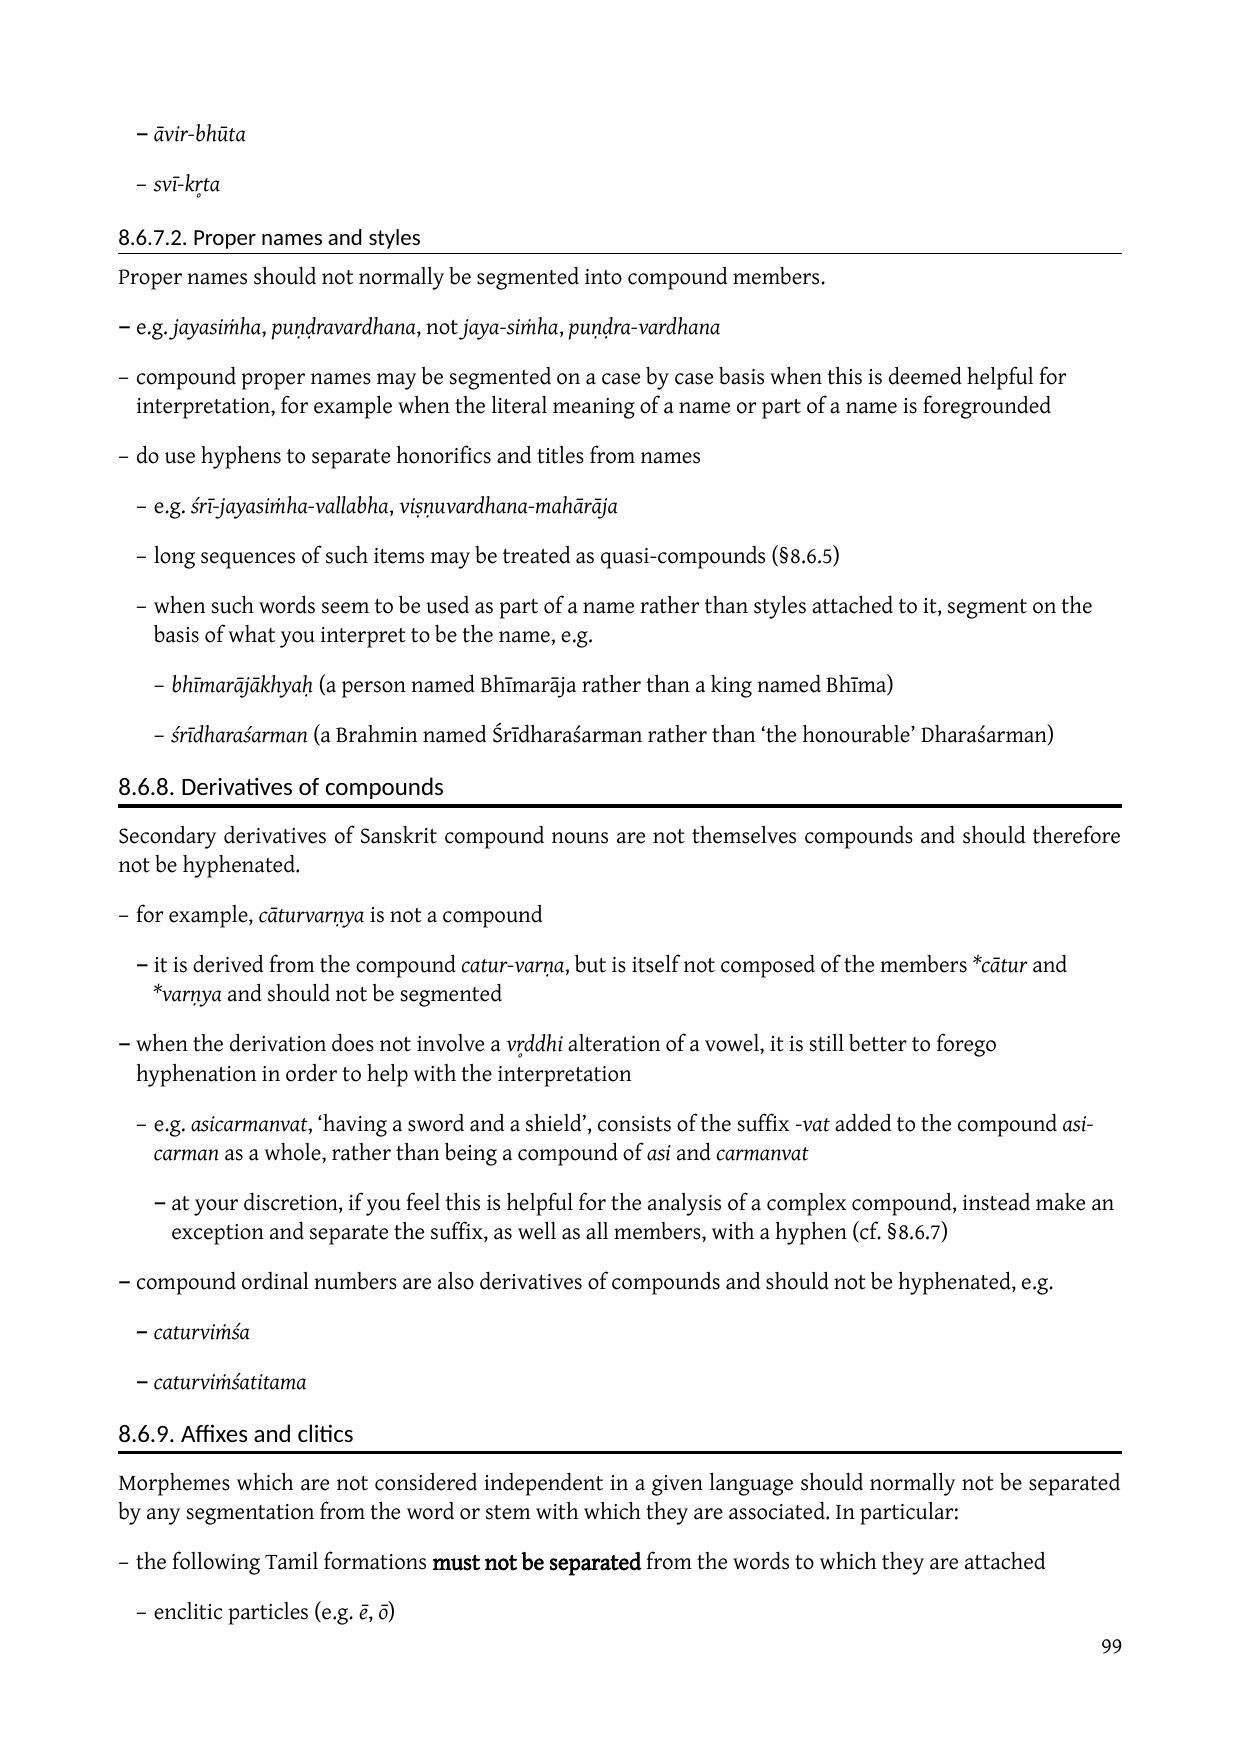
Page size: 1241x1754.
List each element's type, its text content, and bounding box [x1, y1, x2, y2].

list enclitic particles (e.g. ē, ō) [136, 1596, 1122, 1625]
list e.g. jayasiṁha, puṇḍravardhana, not jaya-siṁha, puṇḍra-vardhana [118, 311, 1122, 340]
list caturviṁśa [136, 1316, 1122, 1345]
subtitle Derivatives of compounds [118, 769, 1122, 804]
list e.g. śrī-jayasiṁha-vallabha, viṣṇuvardhana-mahārāja [136, 490, 1122, 519]
list compound proper names may be segmented on a case by case basis when this is deemed helpful for interpretation, for example when the literal meaning of a name or part of a name is foregrounded [118, 361, 1122, 419]
list āvir-bhūta [136, 118, 1122, 147]
text Morphemes which are not considered independent in a given language should normally not be separated by any segmentation from the word or stem with which they are associated. In particular: [118, 1467, 1122, 1525]
list when the derivation does not involve a vr̥ddhi alteration of a vowel, it is still better to forego hyphenation in order to help with the interpretation [118, 1028, 1122, 1087]
list bhīmarājākhyaḥ (a person named Bhīmarāja rather than a king named Bhīma) [153, 669, 1122, 698]
list do use hyphens to separate honorifics and titles from names [118, 440, 1122, 469]
list at your discretion, if you feel this is helpful for the analysis of a complex compound, instead make an exception and separate the suffix, as well as all members, with a hyphen (cf. §8.6.7) [153, 1187, 1122, 1245]
list compound ordinal numbers are also derivatives of compounds and should not be hyphenated, e.g. [118, 1266, 1122, 1295]
list e.g. asicarmanvat, ‘having a sword and a shield’, consists of the suffix -vat added to the compound asi-carman as a whole, rather than being a compound of asi and carmanvat [136, 1108, 1122, 1166]
list the following Tamil formations must not be separated from the words to which they are attached [118, 1546, 1122, 1575]
subtitle Affixes and clitics [118, 1416, 1122, 1451]
list caturviṁśatitama [136, 1366, 1122, 1395]
list śrīdharaśarman (a Brahmin named Śrīdharaśarman rather than ‘the honourable’ Dharaśarman) [153, 719, 1122, 748]
list svī-kr̥ta [136, 168, 1122, 197]
list when such words seem to be used as part of a name rather than styles attached to it, segment on the basis of what you interpret to be the name, e.g. [136, 590, 1122, 648]
subtitle Proper names and styles [118, 222, 1122, 253]
list it is derived from the compound catur-varṇa, but is itself not composed of the members *cātur and *varṇya and should not be segmented [136, 949, 1122, 1008]
text Secondary derivatives of Sanskrit compound nouns are not themselves compounds and should therefore not be hyphenated. [118, 820, 1122, 878]
list for example, cāturvarṇya is not a compound [118, 899, 1122, 928]
list long sequences of such items may be treated as quasi-compounds (§8.6.5) [136, 540, 1122, 569]
text Proper names should not normally be segmented into compound members. [118, 261, 1122, 290]
